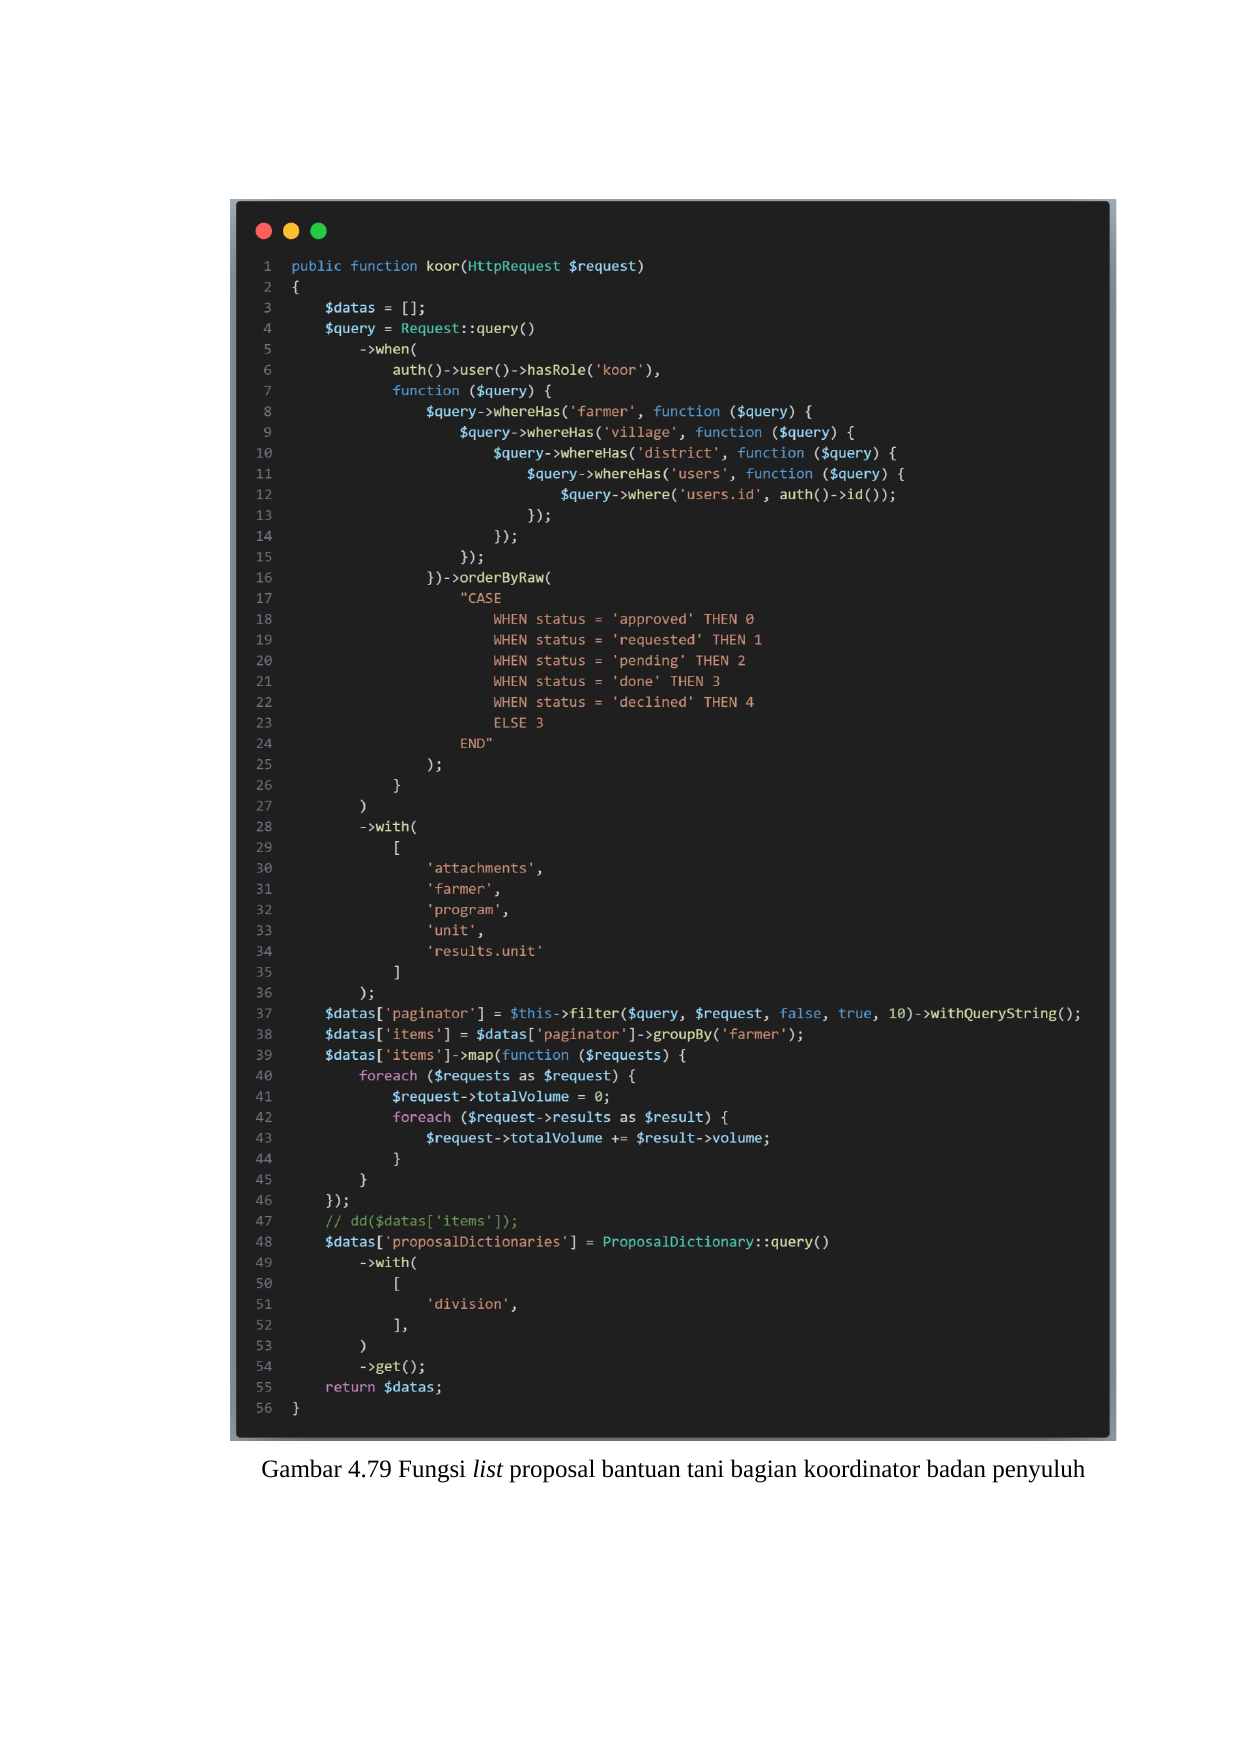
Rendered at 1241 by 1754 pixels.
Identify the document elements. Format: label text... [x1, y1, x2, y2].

picture [230, 199, 1117, 1441]
